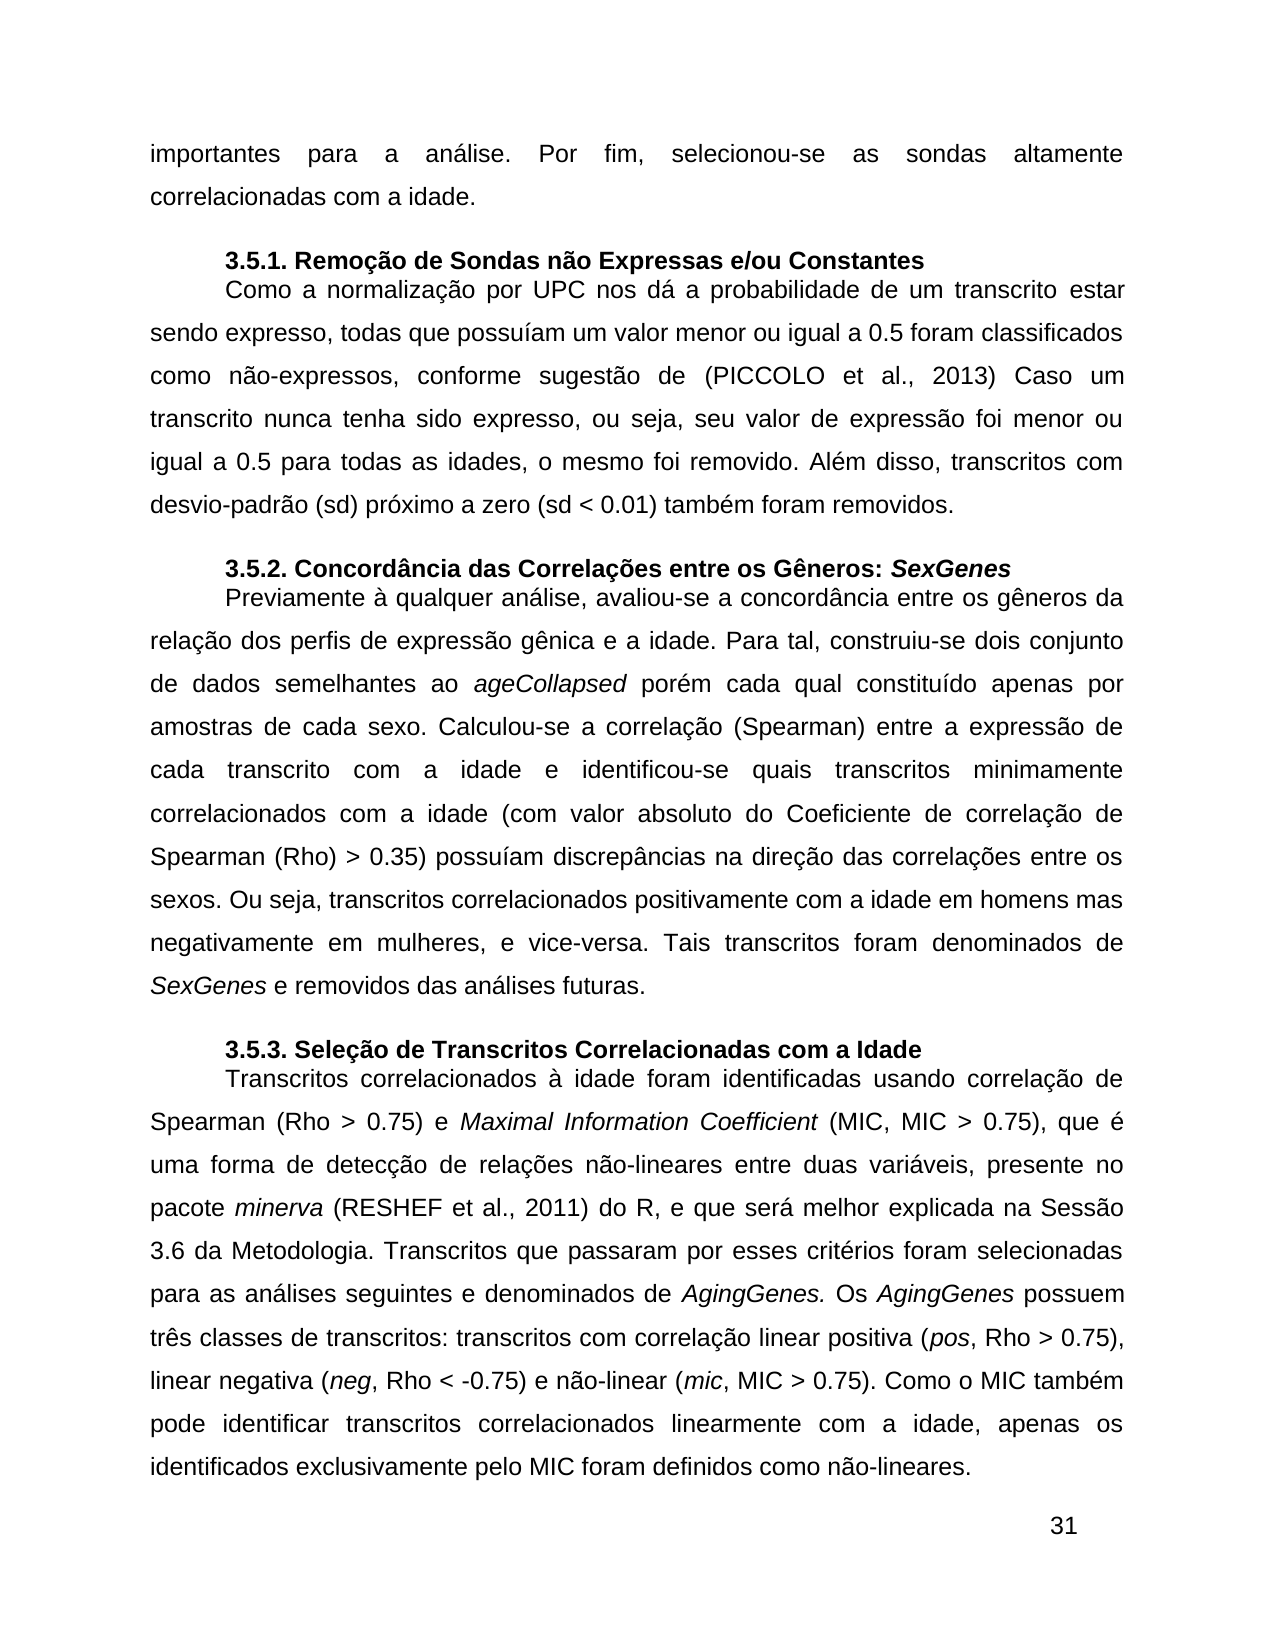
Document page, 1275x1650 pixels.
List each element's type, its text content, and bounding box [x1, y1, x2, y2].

text Como a normalização por UPC nos dá a probabilidade de um transcrito estar sendo expresso, todas que possuíam um valor menor ou igual a 0.5 foram classificados como não-expressos, conforme sugestão de (PICCOLO et al., 2013) Caso um transcrito nunca tenha sido expresso, ou seja, seu valor de expressão foi menor ou igual a 0.5 para todas as idades, o mesmo foi removido. Além disso, transcritos com desvio-padrão (sd) próximo a zero (sd < 0.01) também foram removidos. [150, 275, 1125, 519]
subtitle 3.5.3. Seleção de Transcritos Correlacionadas com a Idade [150, 1035, 1125, 1064]
subtitle 3.5.2. Concordância das Correlações entre os Gêneros: SexGenes [150, 554, 1125, 583]
text Previamente à qualquer análise, avaliou-se a concordância entre os gêneros da relação dos perfis de expressão gênica e a idade. Para tal, construiu-se dois conjunto de dados semelhantes ao ageCollapsed porém cada qual constituído apenas por amostras de cada sexo. Calculou-se a correlação (Spearman) entre a expressão de cada transcrito com a idade e identificou-se quais transcritos minimamente correlacionados com a idade (com valor absoluto do Coeficiente de correlação de Spearman (Rho) > 0.35) possuíam discrepâncias na direção das correlações entre os sexos. Ou seja, transcritos correlacionados positivamente com a idade em homens mas negativamente em mulheres, e vice-versa. Tais transcritos foram denominados de SexGenes e removidos das análises futuras. [150, 583, 1125, 1000]
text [150, 139, 1125, 211]
text Transcritos correlacionados à idade foram identificadas usando correlação de Spearman (Rho > 0.75) e Maximal Information Coefficient (MIC, MIC > 0.75), que é uma forma de detecção de relações não-lineares entre duas variáveis, presente no pacote minerva (RESHEF et al., 2011) do R, e que será melhor explicada na Sessão 3.6 da Metodologia. Transcritos que passaram por esses critérios foram selecionadas para as análises seguintes e denominados de AgingGenes. Os AgingGenes possuem três classes de transcritos: transcritos com correlação linear positiva (pos, Rho > 0.75), linear negativa (neg, Rho < -0.75) e não-linear (mic, MIC > 0.75). Como o MIC também pode identificar transcritos correlacionados linearmente com a idade, apenas os identificados exclusivamente pelo MIC foram definidos como não-lineares. [150, 1064, 1125, 1481]
subtitle 3.5.1. Remoção de Sondas não Expressas e/ou Constantes [150, 246, 1125, 275]
